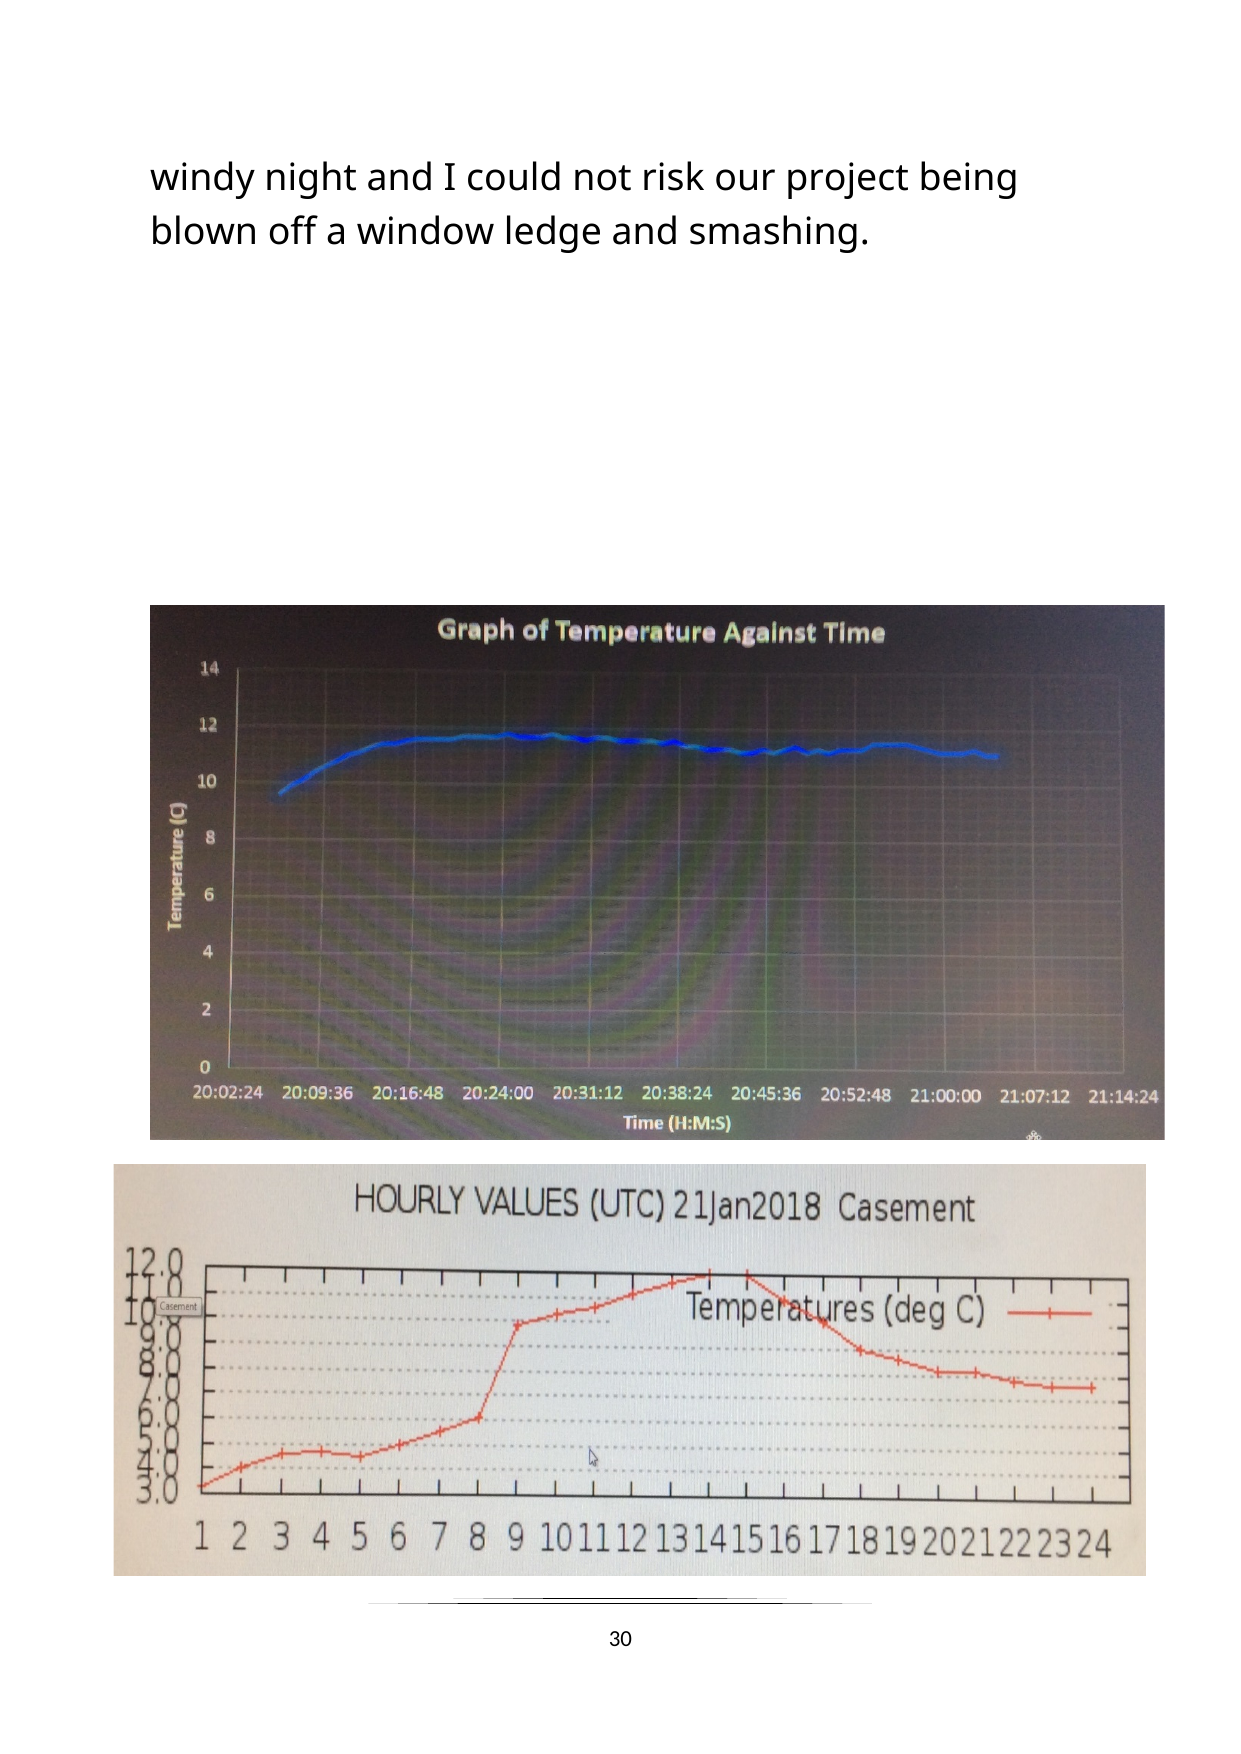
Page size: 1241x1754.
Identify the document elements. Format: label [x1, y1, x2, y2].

text [150, 150, 1090, 255]
picture [113, 1164, 1146, 1576]
picture [150, 605, 1165, 1140]
